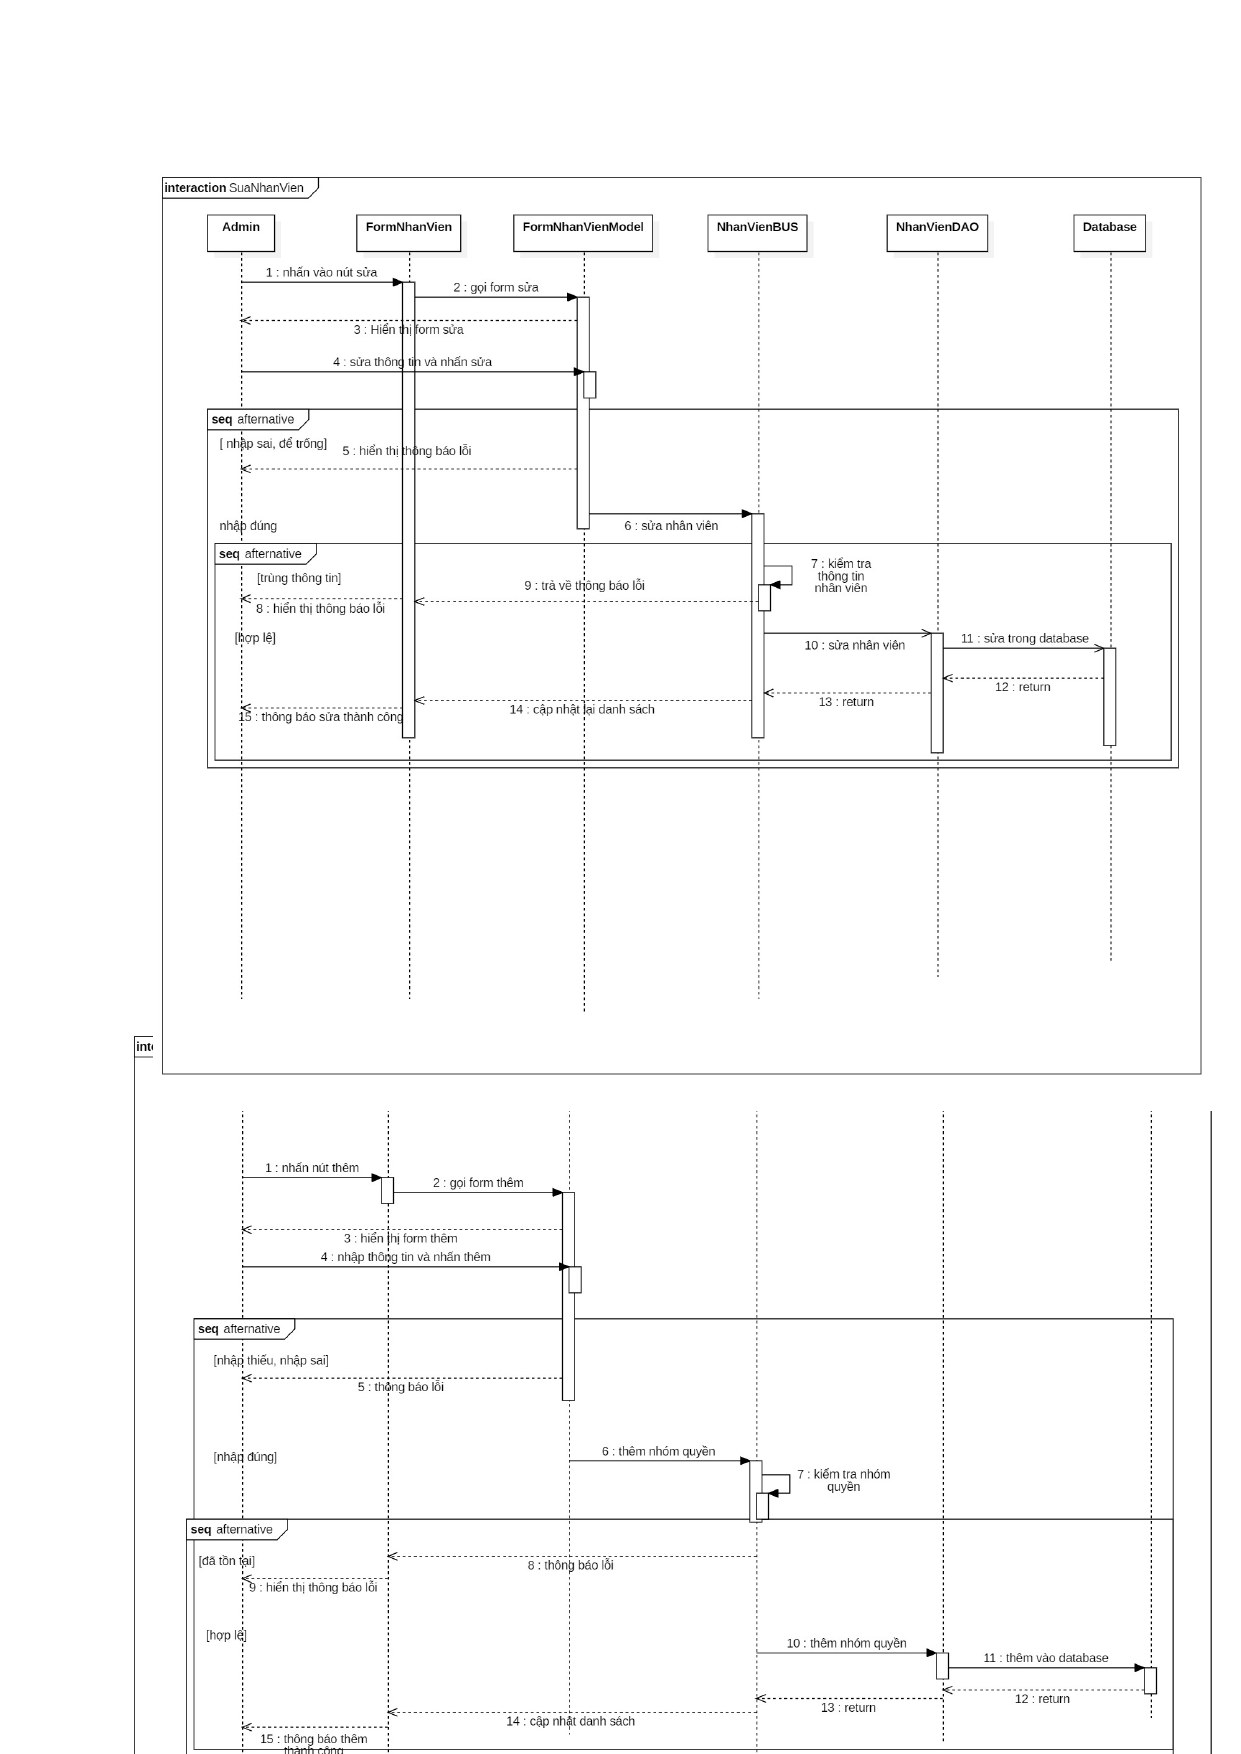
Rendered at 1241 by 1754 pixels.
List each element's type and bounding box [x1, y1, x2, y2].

picture [125, 168, 1241, 1754]
